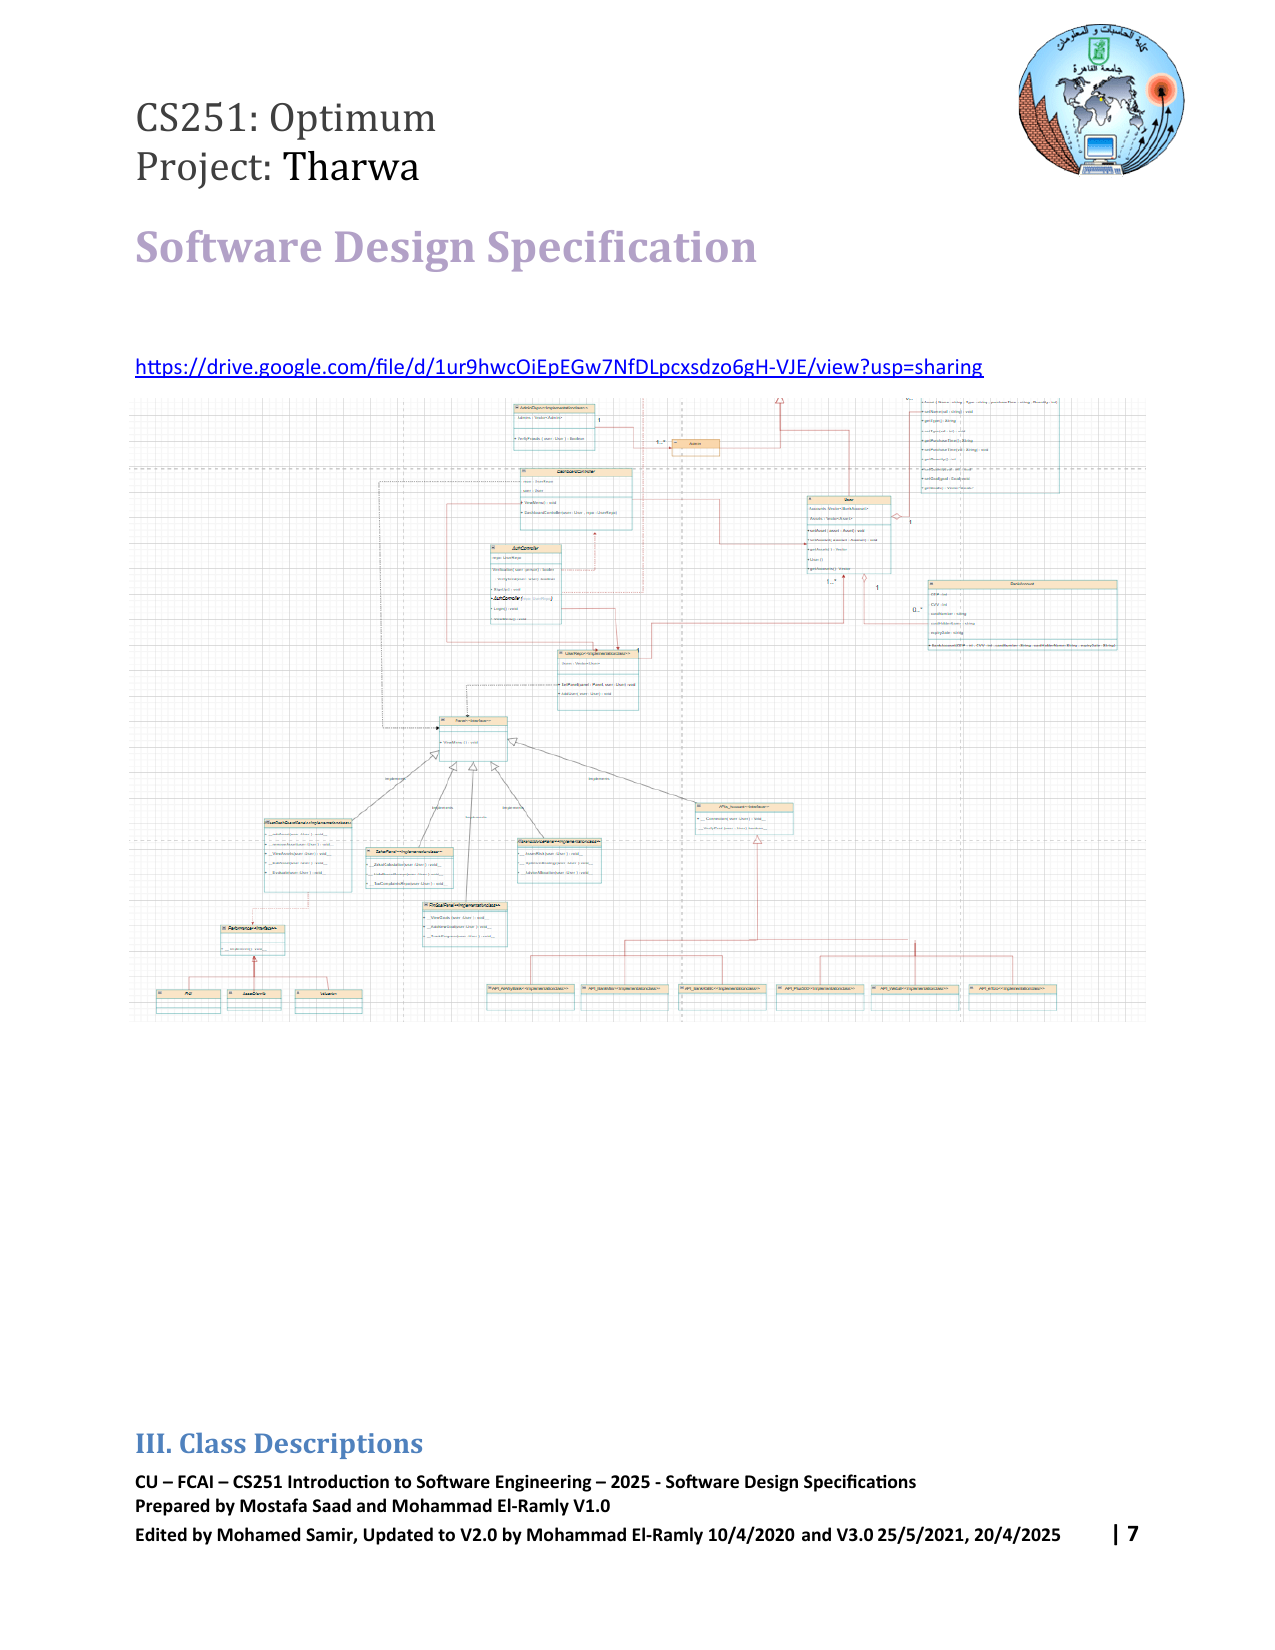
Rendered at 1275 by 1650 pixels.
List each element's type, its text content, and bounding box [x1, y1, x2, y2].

picture [1018, 24, 1186, 180]
text https://drive.google.com/file/d/1ur9hwcOiEpEGw7NfDLpcxsdzo6gH-VJE/view?usp=sharing [135, 352, 1152, 380]
picture [129, 398, 1146, 1022]
subtitle III. Class Descriptions [135, 1426, 1152, 1460]
